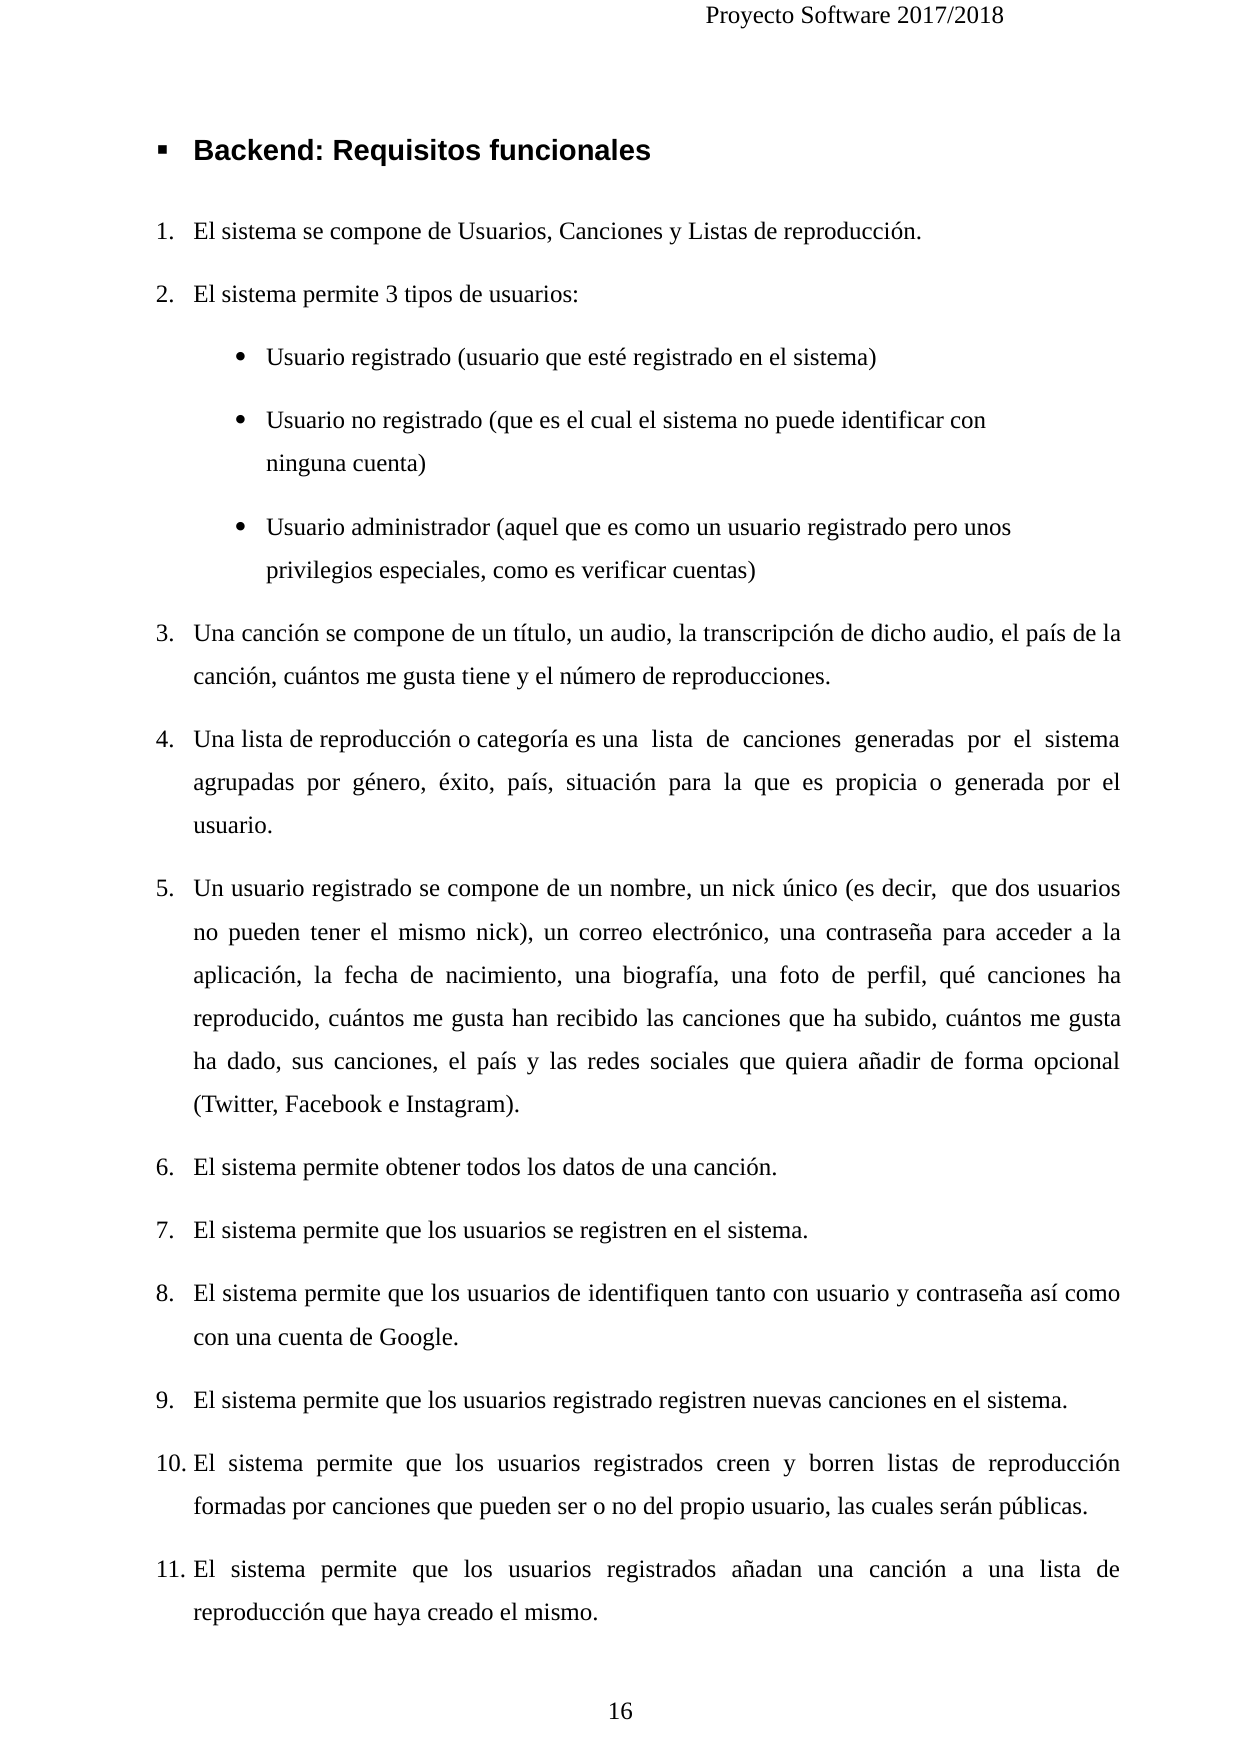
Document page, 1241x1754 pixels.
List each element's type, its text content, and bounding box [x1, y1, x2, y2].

list El sistema permite que los usuarios se registren en el sistema. [156, 1215, 1122, 1244]
list Usuario administrador (aquel que es como un usuario registrado pero unos privilegios especiales, como es verificar cuentas) [236, 512, 1122, 583]
list Usuario registrado (usuario que esté registrado en el sistema) [236, 342, 1122, 371]
subtitle Backend: Requisitos funcionales [156, 133, 1122, 166]
list El sistema permite que los usuarios de identifiquen tanto con usuario y contraseña así como con una cuenta de Google. [156, 1278, 1122, 1350]
list Una canción se compone de un título, un audio, la transcripción de dicho audio, el país de la canción, cuántos me gusta tiene y el número de reproducciones. [156, 618, 1122, 690]
list Usuario no registrado (que es el cual el sistema no puede identificar con ninguna cuenta) [236, 405, 1122, 477]
list El sistema permite obtener todos los datos de una canción. [156, 1152, 1122, 1181]
list Una lista de reproducción o categoría es una lista de canciones generadas por el sistema agrupadas por género, éxito, país, situación para la que es propicia o generada por el usuario. [156, 724, 1122, 839]
list Un usuario registrado se compone de un nombre, un nick único (es decir, que dos usuarios no pueden tener el mismo nick), un correo electrónico, una contraseña para acceder a la aplicación, la fecha de nacimiento, una biografía, una foto de perfil, qué canciones ha reproducido, cuántos me gusta han recibido las canciones que ha subido, cuántos me gusta ha dado, sus canciones, el país y las redes sociales que quiera añadir de forma opcional (Twitter, Facebook e Instagram). [156, 873, 1122, 1118]
list El sistema se compone de Usuarios, Canciones y Listas de reproducción. [156, 216, 1122, 245]
list El sistema permite que los usuarios registrados creen y borren listas de reproducción formadas por canciones que pueden ser o no del propio usuario, las cuales serán públicas. [156, 1448, 1122, 1520]
list El sistema permite que los usuarios registrado registren nuevas canciones en el sistema. [156, 1385, 1122, 1413]
list El sistema permite que los usuarios registrados añadan una canción a una lista de reproducción que haya creado el mismo. [156, 1554, 1122, 1626]
list El sistema permite 3 tipos de usuarios: [156, 279, 1122, 308]
